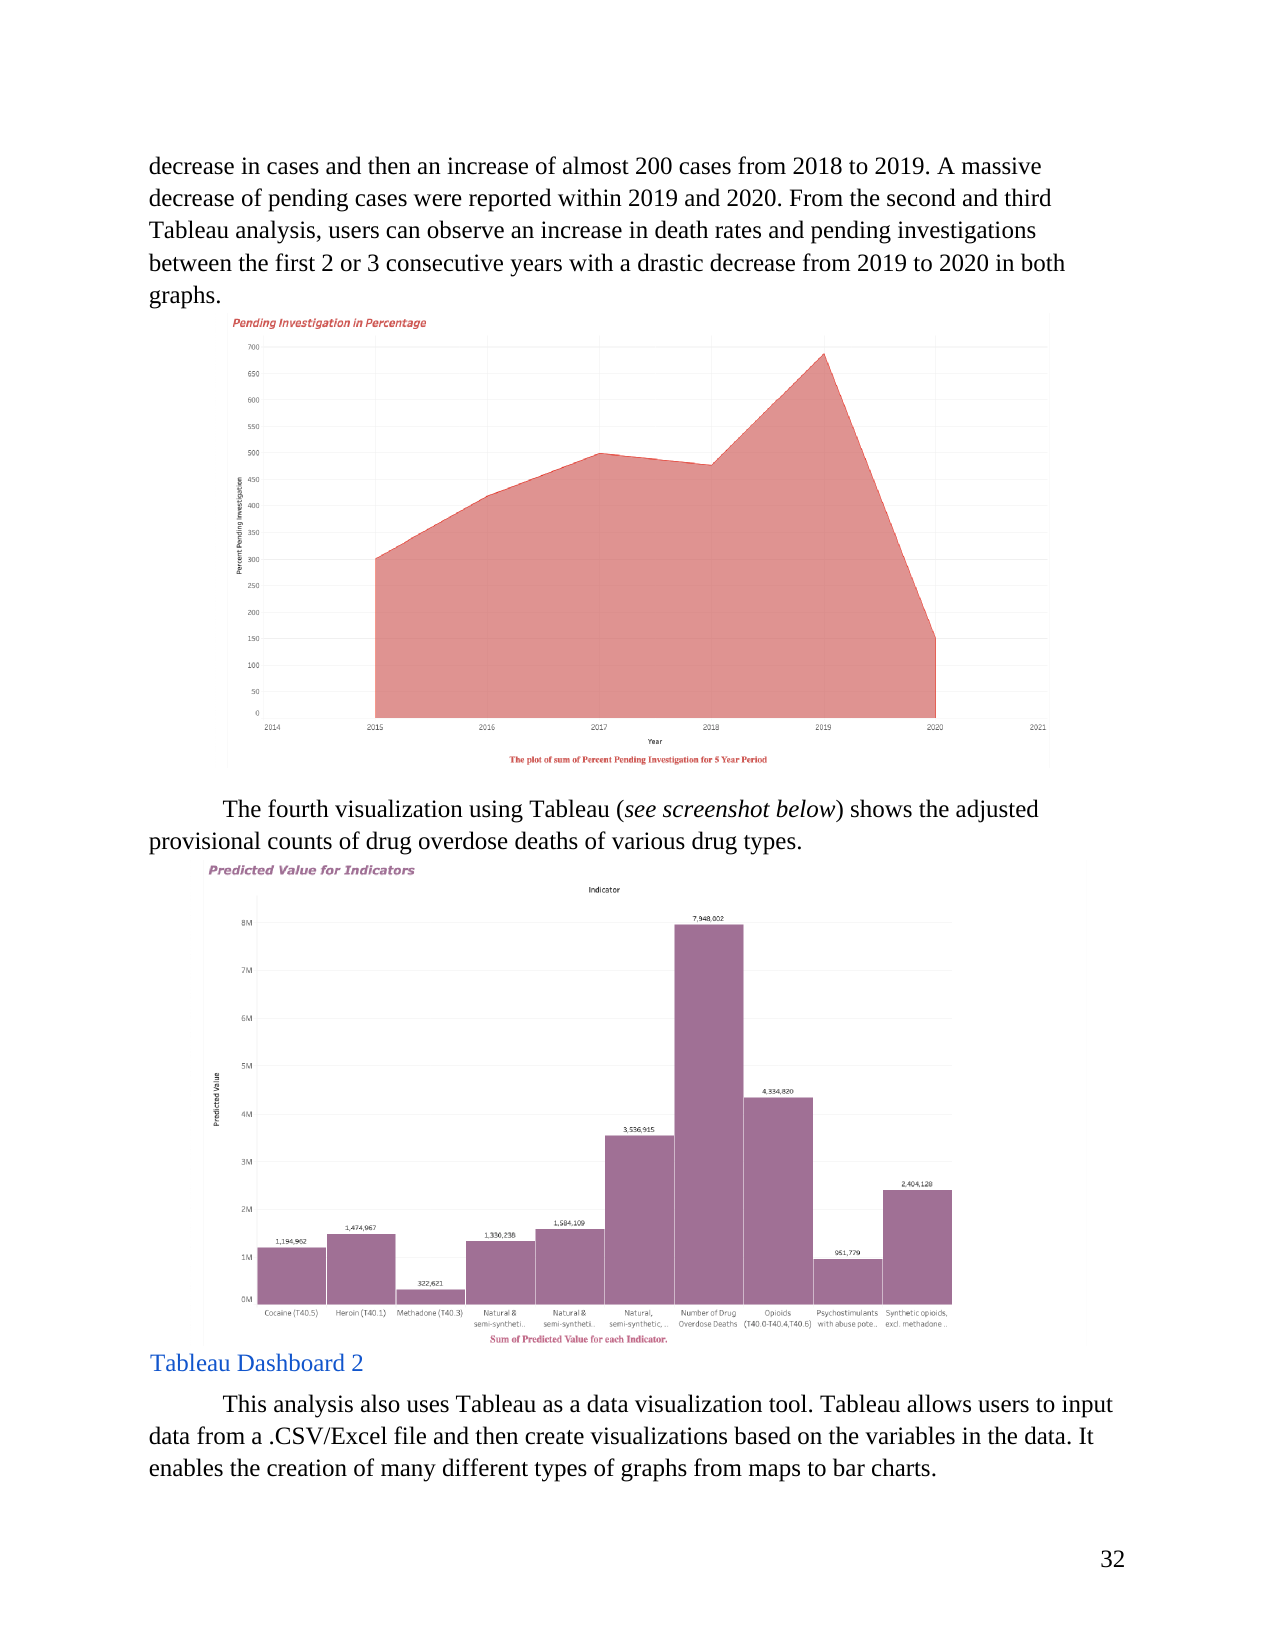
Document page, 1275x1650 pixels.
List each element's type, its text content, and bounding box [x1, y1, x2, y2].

picture [189, 859, 1087, 1346]
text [148, 151, 1124, 308]
subtitle Tableau Dashboard 2 [150, 1348, 1125, 1377]
picture [215, 312, 1061, 768]
text The fourth visualization using Tableau (see screenshot below) shows the adjusted provisional counts of drug overdose deaths of various drug types. [148, 794, 1124, 855]
text This analysis also uses Tableau as a data visualization tool. Tableau allows users to input data from a .CSV/Excel file and then create visualizations based on the variables in the data. It enables the creation of many different types of graphs from maps to bar charts. [148, 1389, 1124, 1482]
